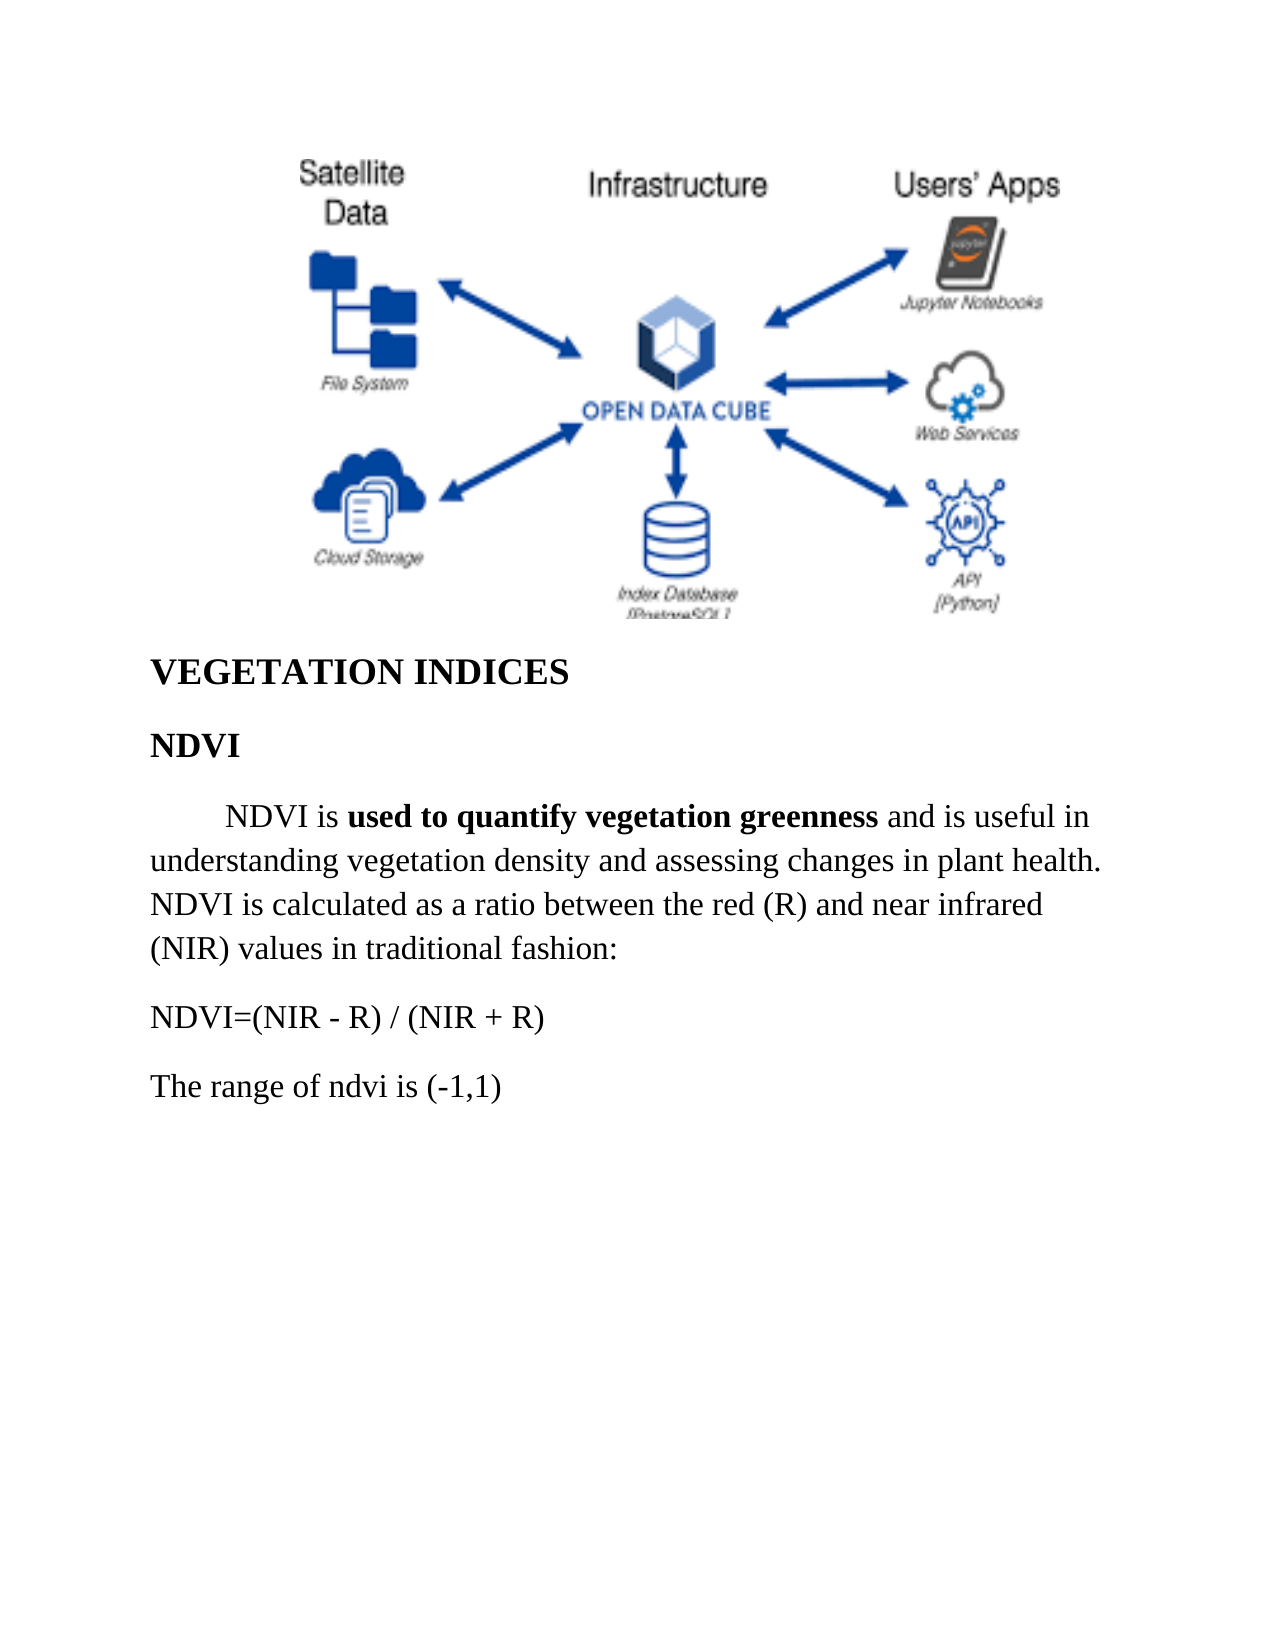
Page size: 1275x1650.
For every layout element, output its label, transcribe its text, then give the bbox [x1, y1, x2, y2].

text NDVI=(NIR - R) / (NIR + R) [150, 997, 1125, 1036]
text VEGETATION INDICES [150, 649, 1125, 693]
text The range of ndvi is (-1,1) [150, 1066, 1125, 1104]
text NDVI is used to quantify vegetation greenness and is useful in understanding vegetation density and assessing changes in plant health. NDVI is calculated as a ratio between the red (R) and near infrared (NIR) values in traditional fashion: [150, 796, 1125, 966]
picture [300, 159, 1061, 619]
text NDVI [150, 724, 1125, 765]
